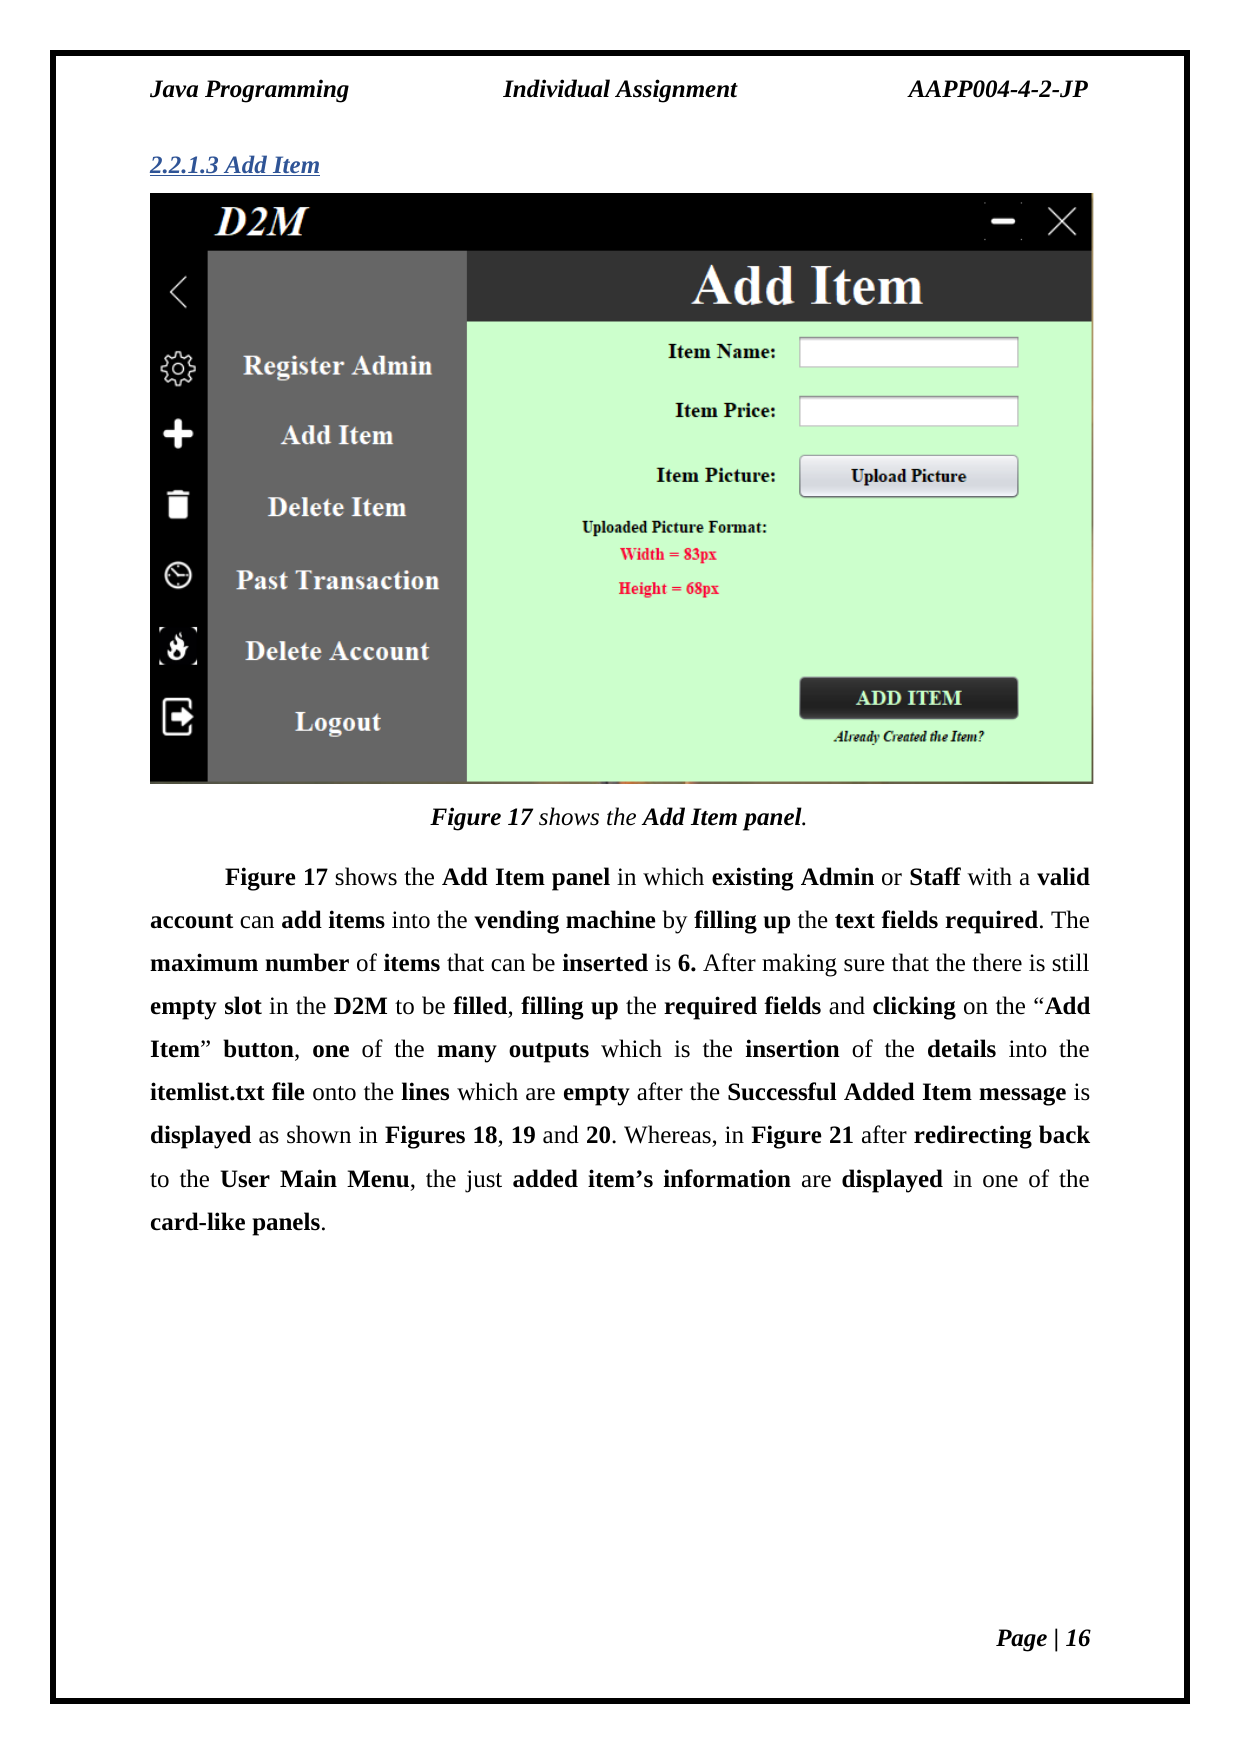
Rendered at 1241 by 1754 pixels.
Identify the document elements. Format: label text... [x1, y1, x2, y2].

picture [150, 193, 1094, 784]
text Figure 17 shows the Add Item panel in which existing Admin or Staff with a valid account can add items into the vending machine by filling up the text fields required. The maximum number of items that can be inserted is 6. After making sure that the there is still empty slot in the D2M to be filled, filling up the required fields and clicking on the “Add Item” button, one of the many outputs which is the insertion of the details into the itemlist.txt file onto the lines which are empty after the Successful Added Item message is displayed as shown in Figures 18, 19 and 20. Whereas, in Figure 21 after redirecting back to the User Main Menu, the just added item’s information are displayed in one of the card-like panels. [150, 862, 1090, 1236]
text Figure 17 shows the Add Item panel. [150, 802, 1090, 831]
subtitle 2.2.1.3 Add Item [150, 150, 1090, 179]
